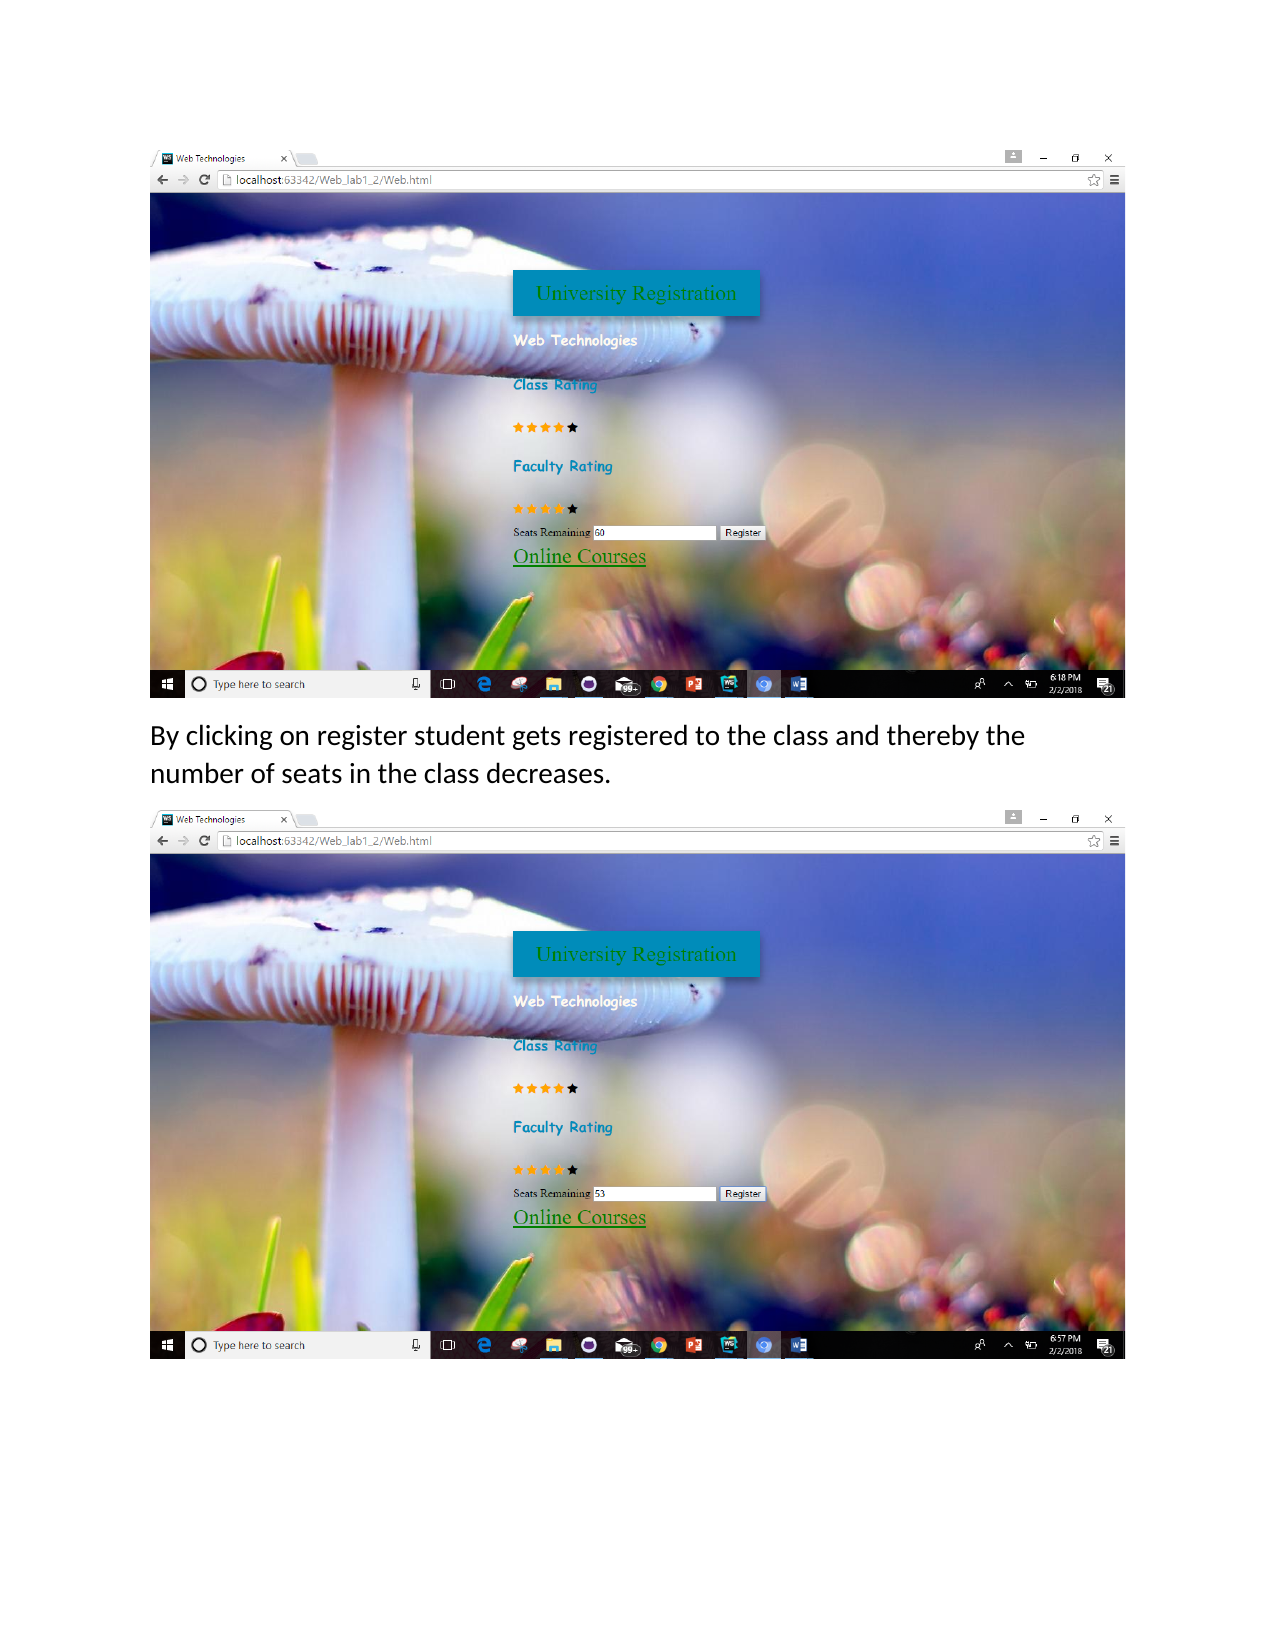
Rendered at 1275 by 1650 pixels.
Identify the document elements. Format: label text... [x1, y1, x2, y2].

text By clicking on register student gets registered to the class and thereby the number of seats in the class decreases. [150, 717, 1125, 791]
picture [150, 810, 1125, 1359]
picture [150, 150, 1125, 698]
